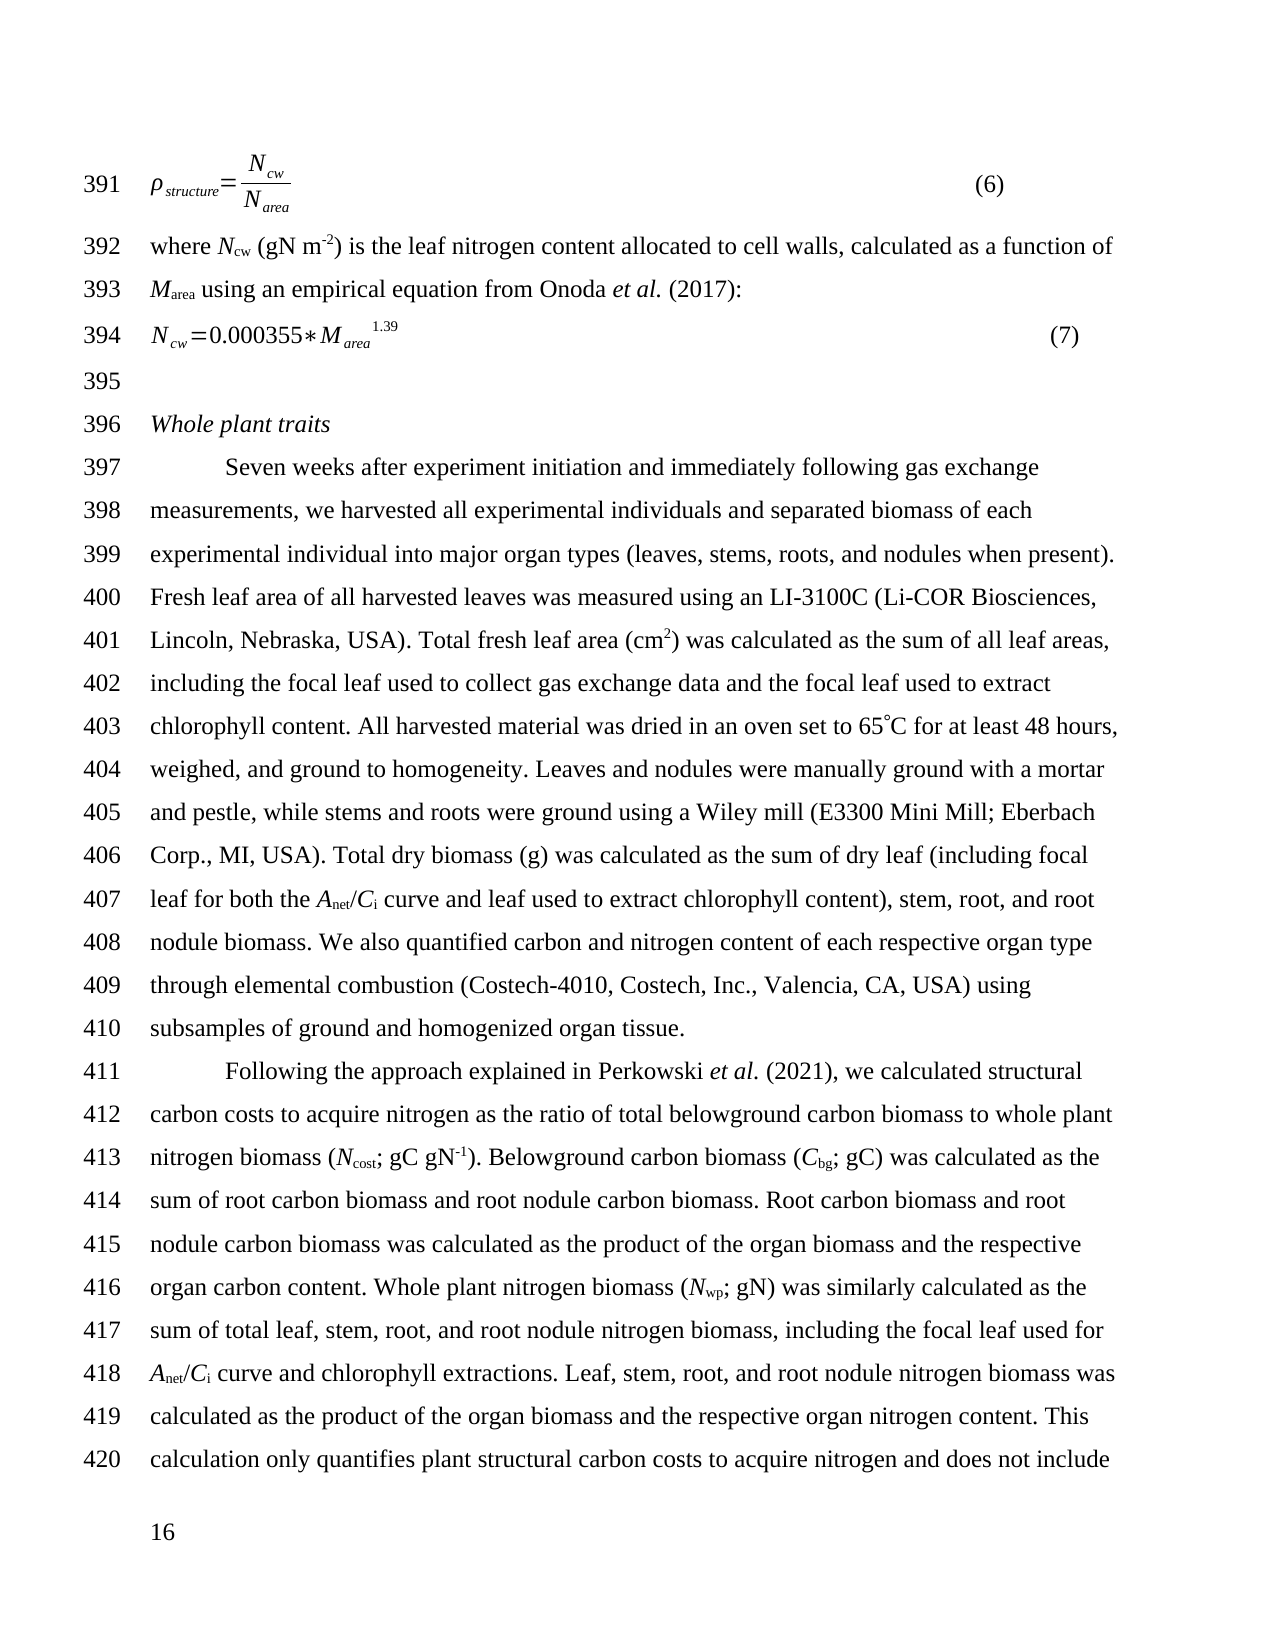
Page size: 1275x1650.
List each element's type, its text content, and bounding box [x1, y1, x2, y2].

text (7) [150, 317, 1125, 352]
text Whole plant traits [150, 409, 1125, 438]
text where Ncw (gN m-2) is the leaf nitrogen content allocated to cell walls, calculated as a function of Marea using an empirical equation from Onoda et al. (2017): [150, 231, 1125, 303]
text (6) [150, 150, 1125, 216]
text Seven weeks after experiment initiation and immediately following gas exchange measurements, we harvested all experimental individuals and separated biomass of each experimental individual into major organ types (leaves, stems, roots, and nodules when present). Fresh leaf area of all harvested leaves was measured using an LI-3100C (Li-COR Biosciences, Lincoln, Nebraska, USA). Total fresh leaf area (cm2) was calculated as the sum of all leaf areas, including the focal leaf used to collect gas exchange data and the focal leaf used to extract chlorophyll content. All harvested material was dried in an oven set to 65C for at least 48 hours, weighed, and ground to homogeneity. Leaves and nodules were manually ground with a mortar and pestle, while stems and roots were ground using a Wiley mill (E3300 Mini Mill; Eberbach Corp., MI, USA). Total dry biomass (g) was calculated as the sum of dry leaf (including focal leaf for both the Anet/Ci curve and leaf used to extract chlorophyll content), stem, root, and root nodule biomass. We also quantified carbon and nitrogen content of each respective organ type through elemental combustion (Costech-4010, Costech, Inc., Valencia, CA, USA) using subsamples of ground and homogenized organ tissue. [150, 452, 1125, 1042]
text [150, 1056, 1125, 1473]
